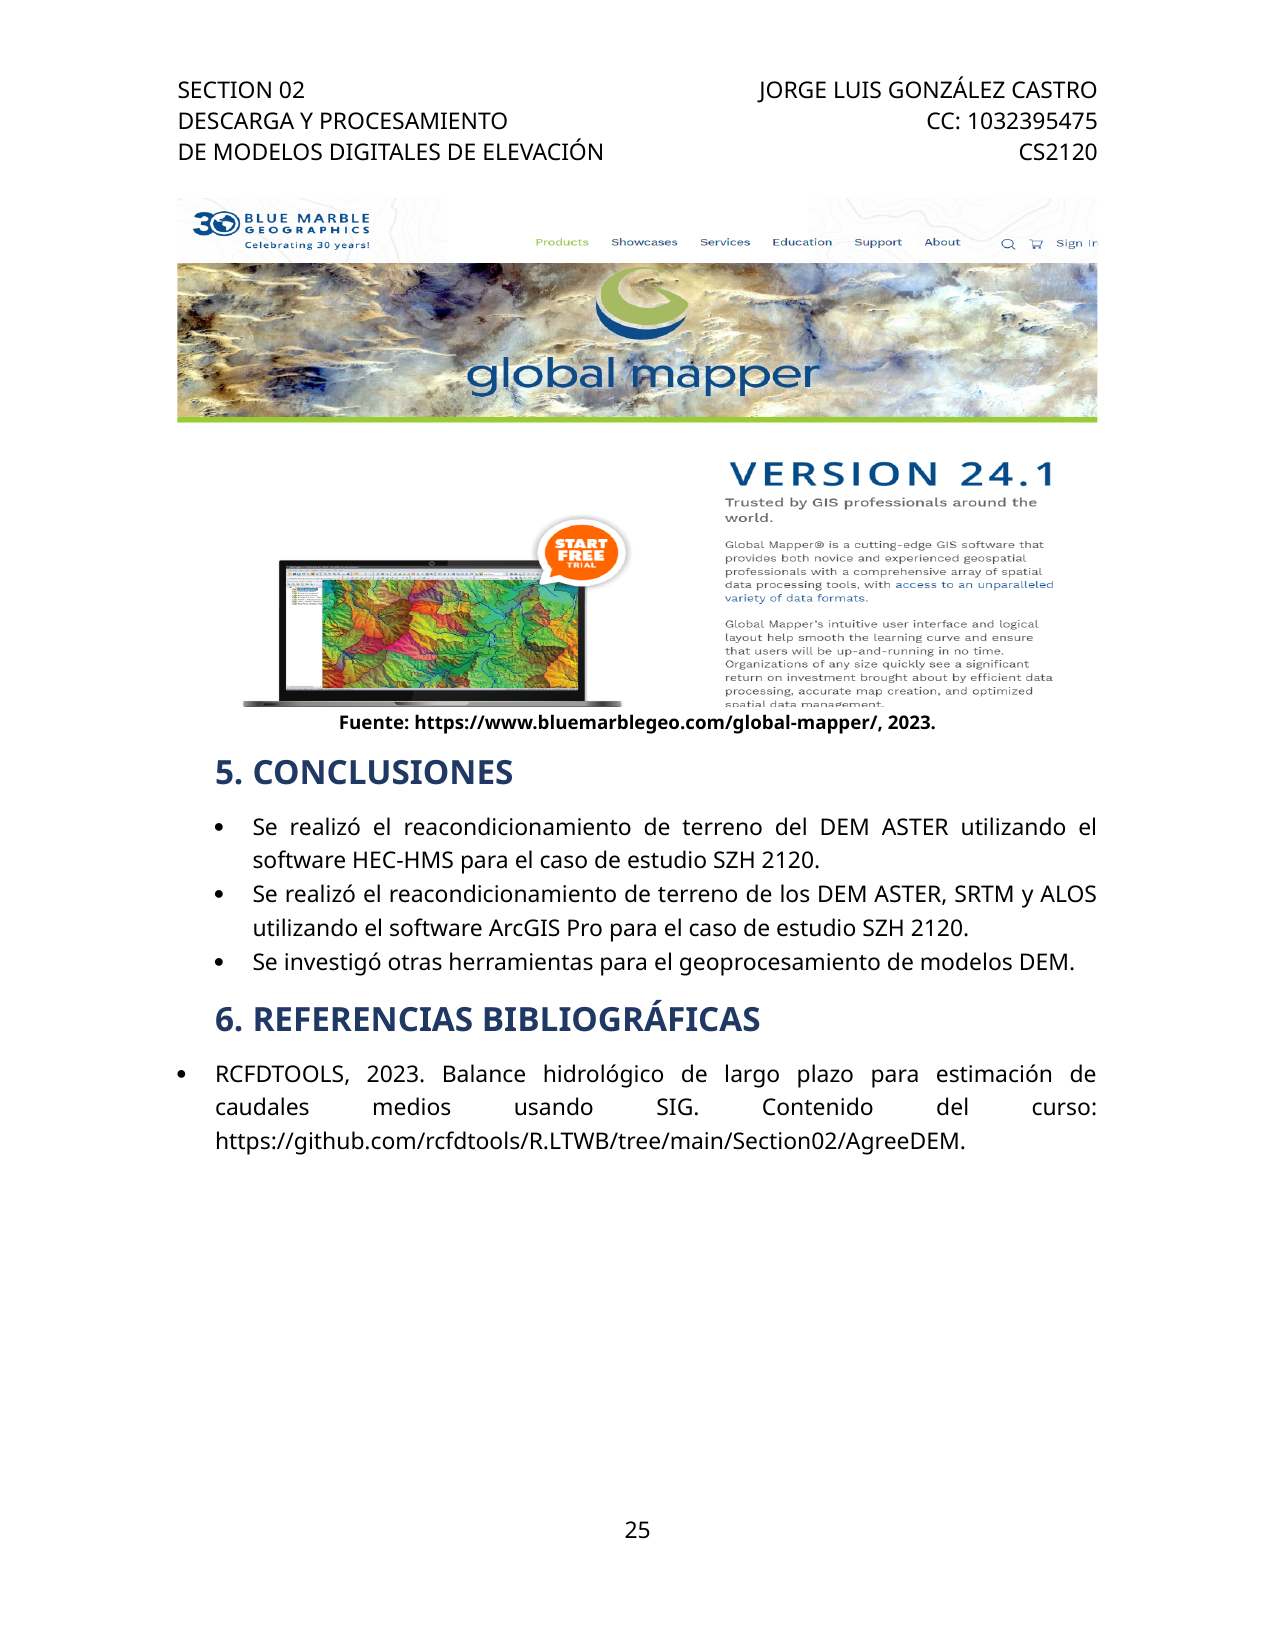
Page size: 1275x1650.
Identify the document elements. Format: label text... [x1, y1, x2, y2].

list Se investigó otras herramientas para el geoprocesamiento de modelos DEM. [215, 946, 1098, 977]
list Se realizó el reacondicionamiento de terreno del DEM ASTER utilizando el software HEC-HMS para el caso de estudio SZH 2120. [215, 811, 1098, 876]
subtitle Referencias Bibliográficas [215, 996, 1098, 1041]
subtitle Conclusiones [215, 749, 1098, 794]
picture [177, 198, 1098, 707]
text Fuente: https://www.bluemarblegeo.com/global-mapper/, 2023. [177, 709, 1098, 735]
list Se realizó el reacondicionamiento de terreno de los DEM ASTER, SRTM y ALOS utilizando el software ArcGIS Pro para el caso de estudio SZH 2120. [215, 878, 1098, 943]
list RCFDTOOLS, 2023. Balance hidrológico de largo plazo para estimación de caudales medios usando SIG. Contenido del curso: https://github.com/rcfdtools/R.LTWB/tree/main/Section02/AgreeDEM. [177, 1057, 1098, 1156]
